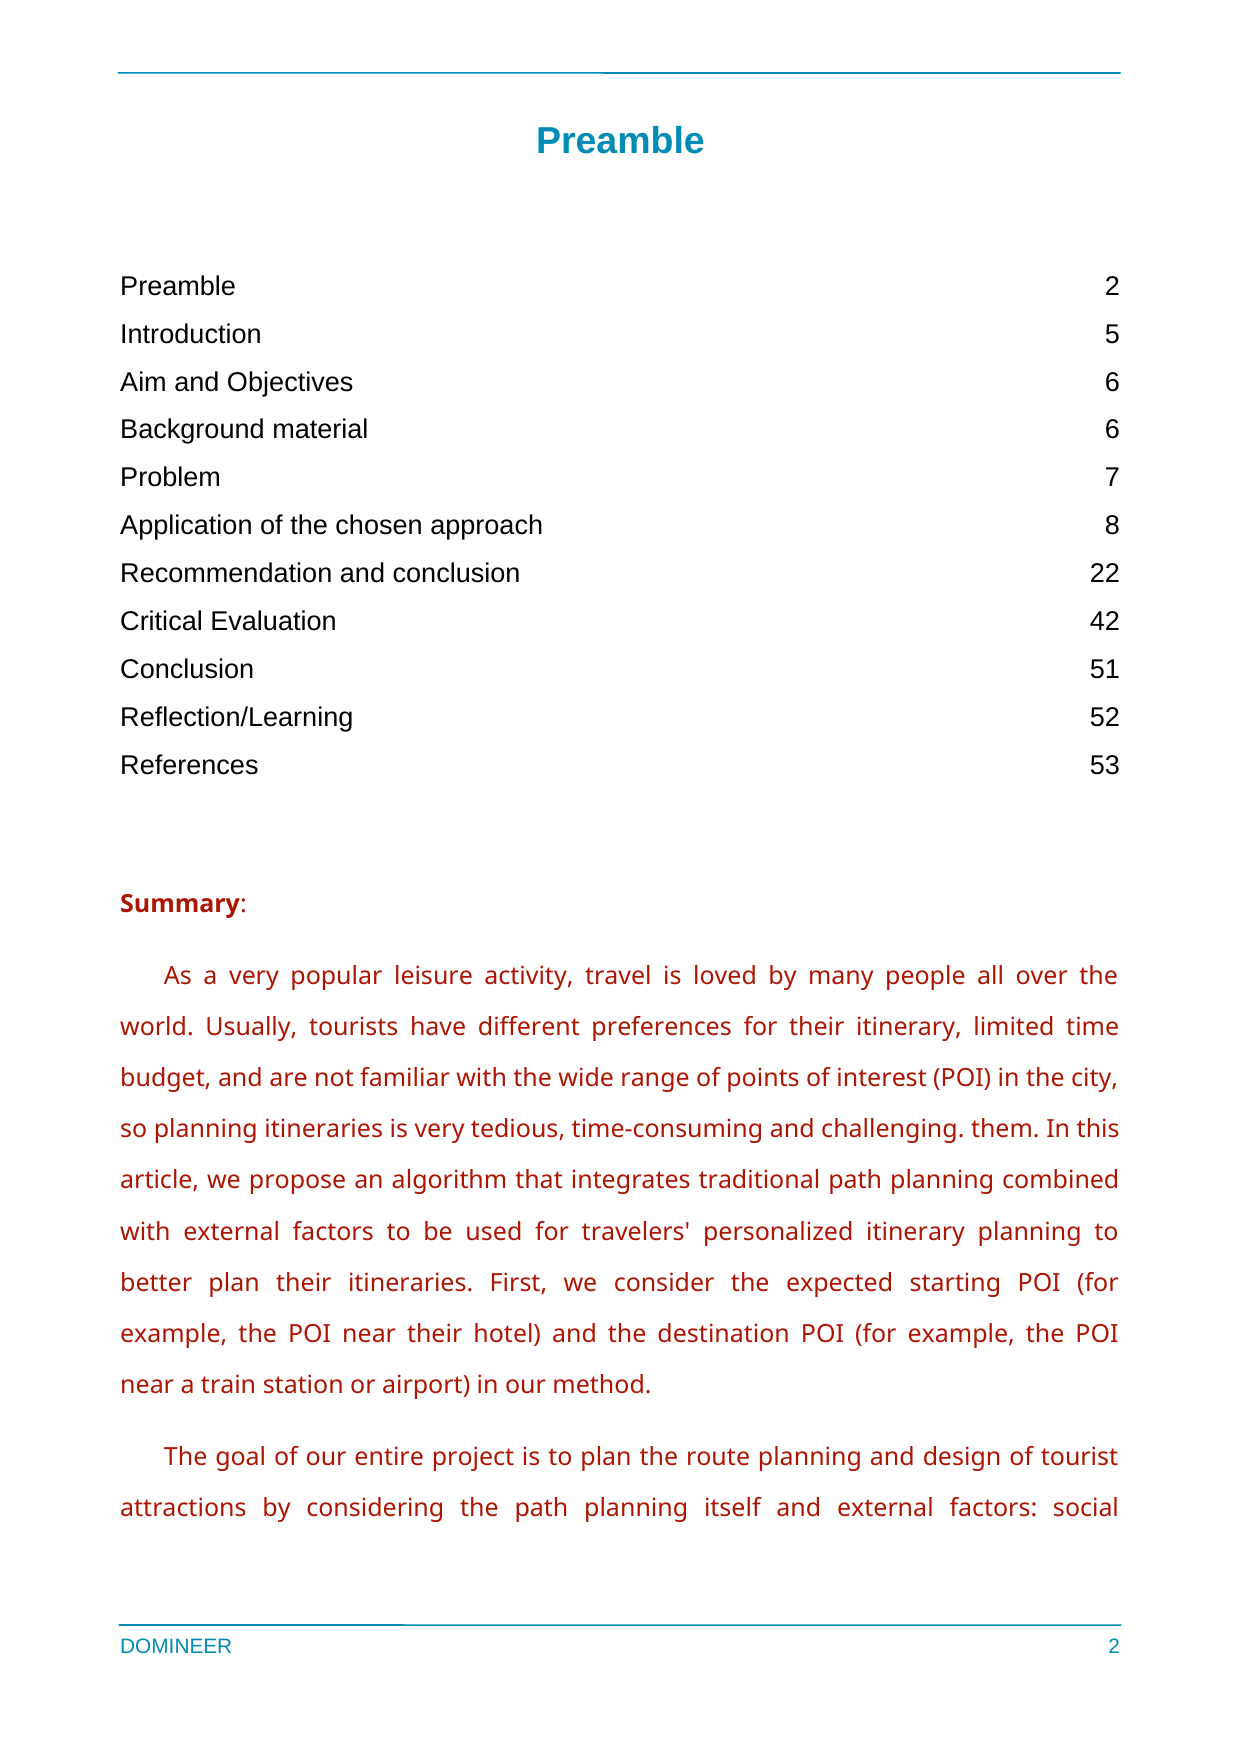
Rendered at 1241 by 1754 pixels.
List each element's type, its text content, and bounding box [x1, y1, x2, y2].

text Preamble [120, 119, 1120, 162]
text Application of the chosen approach 8 [120, 509, 1120, 541]
text Summary: [120, 886, 1120, 920]
text Reflection/Learning 52 [120, 701, 1120, 732]
text Aim and Objectives 6 [120, 366, 1120, 397]
text As a very popular leisure activity, travel is loved by many people all over the world. Usually, tourists have different preferences for their itinerary, limited time budget, and are not familiar with the wide range of points of interest (POI) in the city, so planning itineraries is very tedious, time-consuming and challenging. them. In this article, we propose an algorithm that integrates traditional path planning combined with external factors to be used for travelers' personalized itinerary planning to better plan their itineraries. First, we consider the expected starting POI (for example, the POI near their hotel) and the destination POI (for example, the POI near a train station or airport) in our method. [120, 958, 1120, 1400]
text Introduction 5 [120, 318, 1120, 349]
text Problem 7 [120, 461, 1120, 493]
text Critical Evaluation 42 [120, 605, 1120, 636]
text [120, 1438, 1120, 1523]
text Recommendation and conclusion 22 [120, 557, 1120, 588]
text Conclusion 51 [120, 653, 1120, 684]
text References 53 [120, 749, 1120, 780]
text Preamble 2 [120, 270, 1120, 301]
text Background material 6 [120, 413, 1120, 445]
